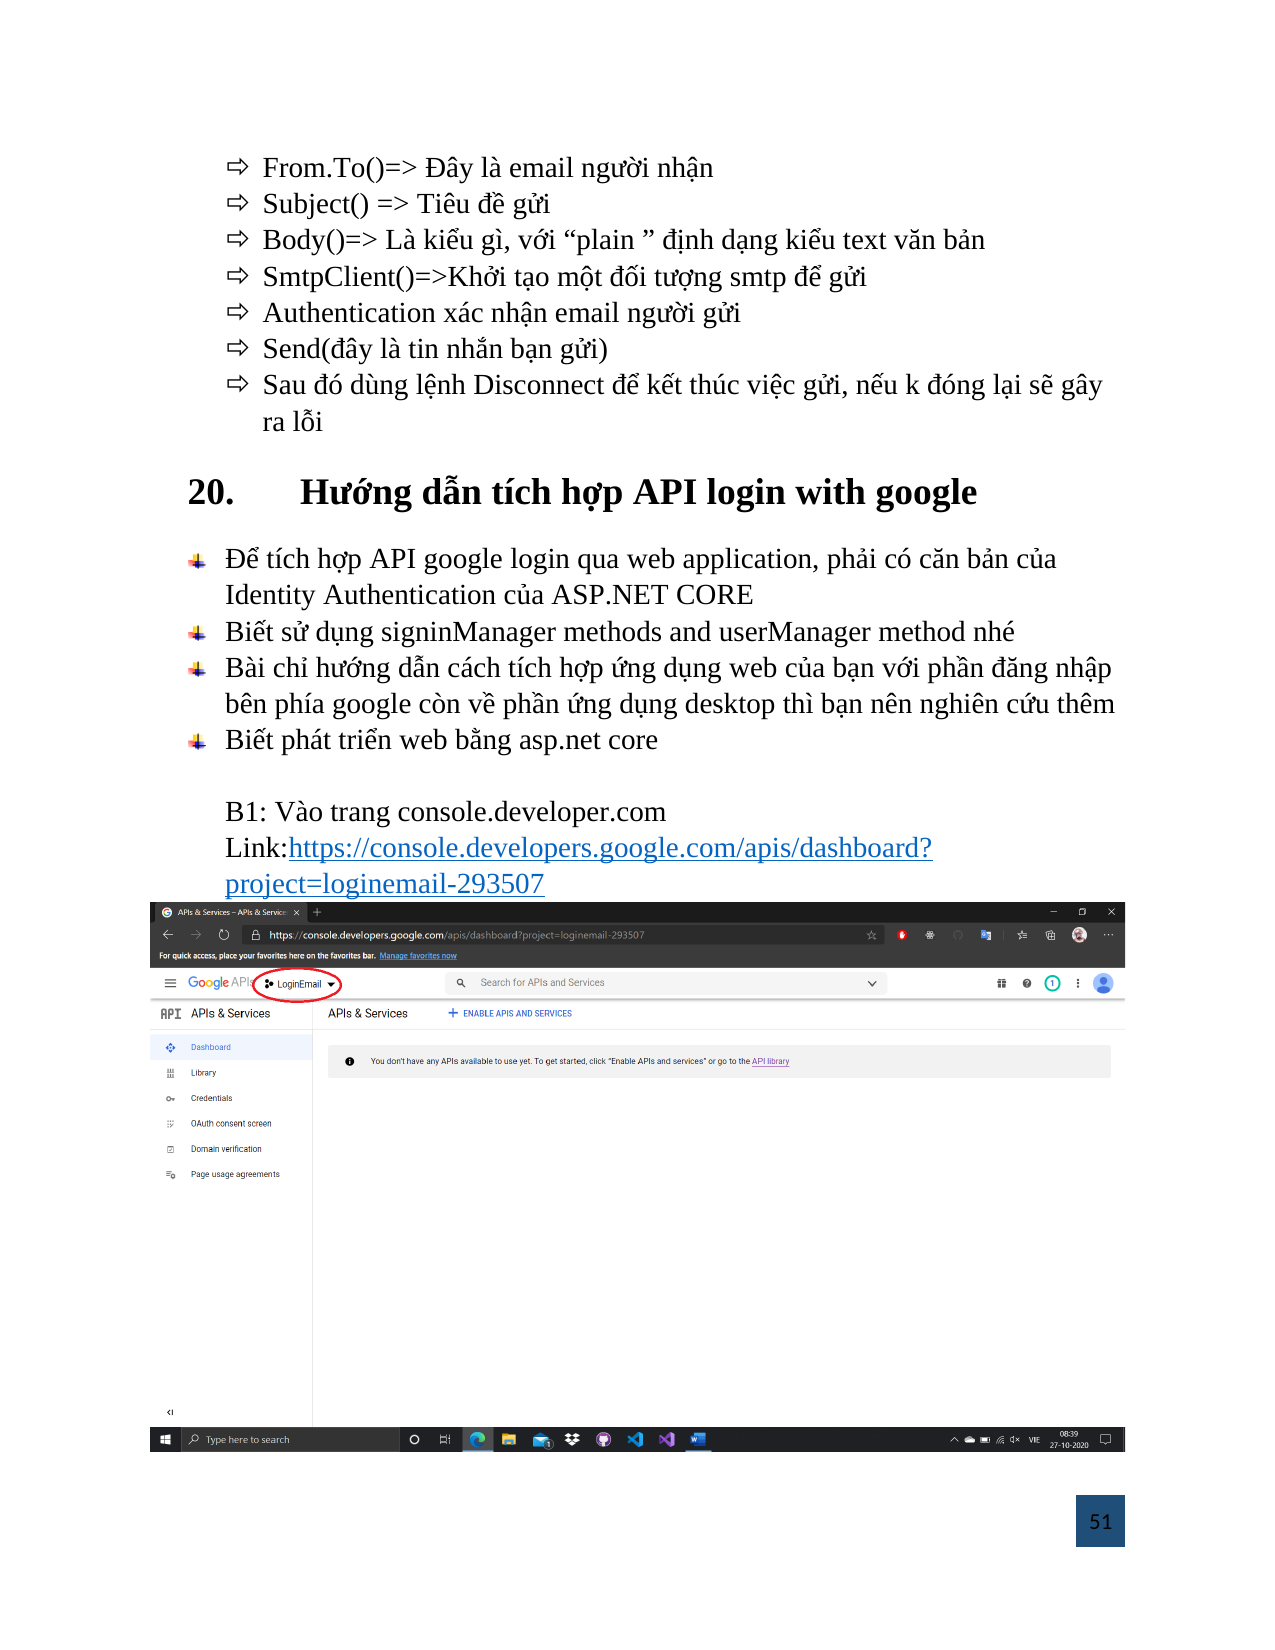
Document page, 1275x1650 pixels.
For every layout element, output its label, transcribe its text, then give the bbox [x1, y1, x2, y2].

list Biết sử dụng signinManager methods and userManager method nhé [187, 614, 1125, 647]
picture [188, 552, 206, 569]
list Body()=> Là kiểu gì, với “plain ” định dạng kiểu text văn bản [225, 222, 1125, 256]
list SmtpClient()=>Khởi tạo một đối tượng smtp để gửi [225, 259, 1125, 292]
list Bài chỉ hướng dẫn cách tích hợp ứng dụng web của bạn với phần đăng nhập bên phía google còn về phần ứng dụng desktop thì bạn nên nghiên cứu thêm [187, 650, 1125, 719]
picture [188, 624, 206, 641]
list Subject() => Tiêu đề gửi [225, 186, 1125, 220]
list Sau đó dùng lệnh Disconnect để kết thúc việc gửi, nếu k đóng lại sẽ gây ra lỗi [225, 367, 1125, 437]
list Để tích hợp API google login qua web application, phải có căn bản của Identity Authentication của ASP.NET CORE [187, 541, 1125, 611]
list Send(đây là tin nhắn bạn gửi) [225, 331, 1125, 365]
list B1: Vào trang console.developer.com [225, 794, 1125, 828]
subtitle Hướng dẫn tích hợp API login with google [187, 469, 1125, 512]
list Biết phát triển web bằng asp.net core [187, 722, 1125, 756]
picture [188, 660, 206, 677]
list From.To()=> Đây là email người nhận [225, 150, 1125, 184]
picture [150, 902, 1125, 1452]
list Link:https://console.developers.google.com/apis/dashboard?project=loginemail-293507 [225, 831, 1125, 900]
list Authentication xác nhận email người gửi [225, 295, 1125, 329]
picture [188, 732, 206, 750]
